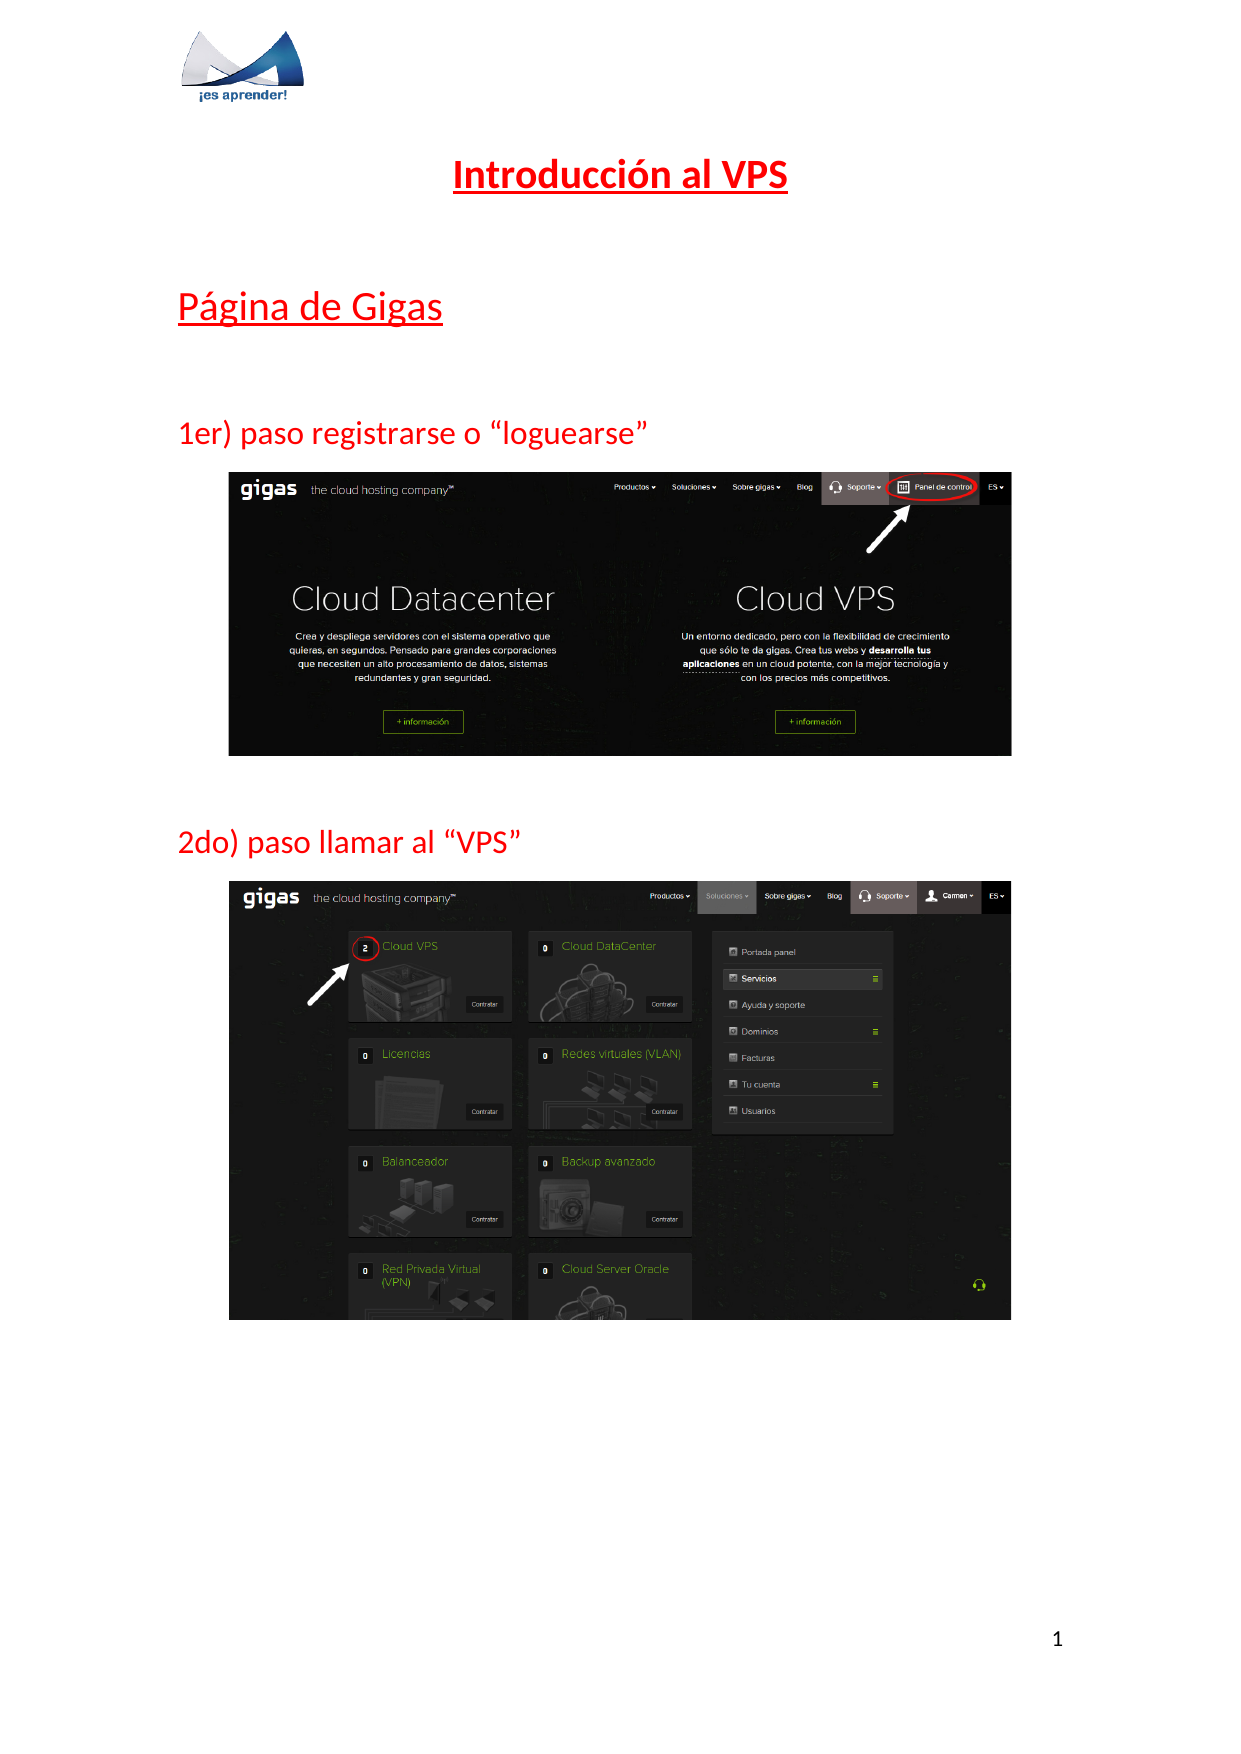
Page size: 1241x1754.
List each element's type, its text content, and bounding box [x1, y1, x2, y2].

text Página de Gigas [177, 280, 1063, 331]
picture [176, 29, 308, 104]
text Introducción al VPS [177, 148, 1063, 198]
picture [228, 472, 1012, 756]
text 2do) paso llamar al “VPS” [177, 821, 1063, 862]
picture [229, 881, 1012, 1320]
text 1er) paso registrarse o “loguearse” [177, 412, 1063, 453]
